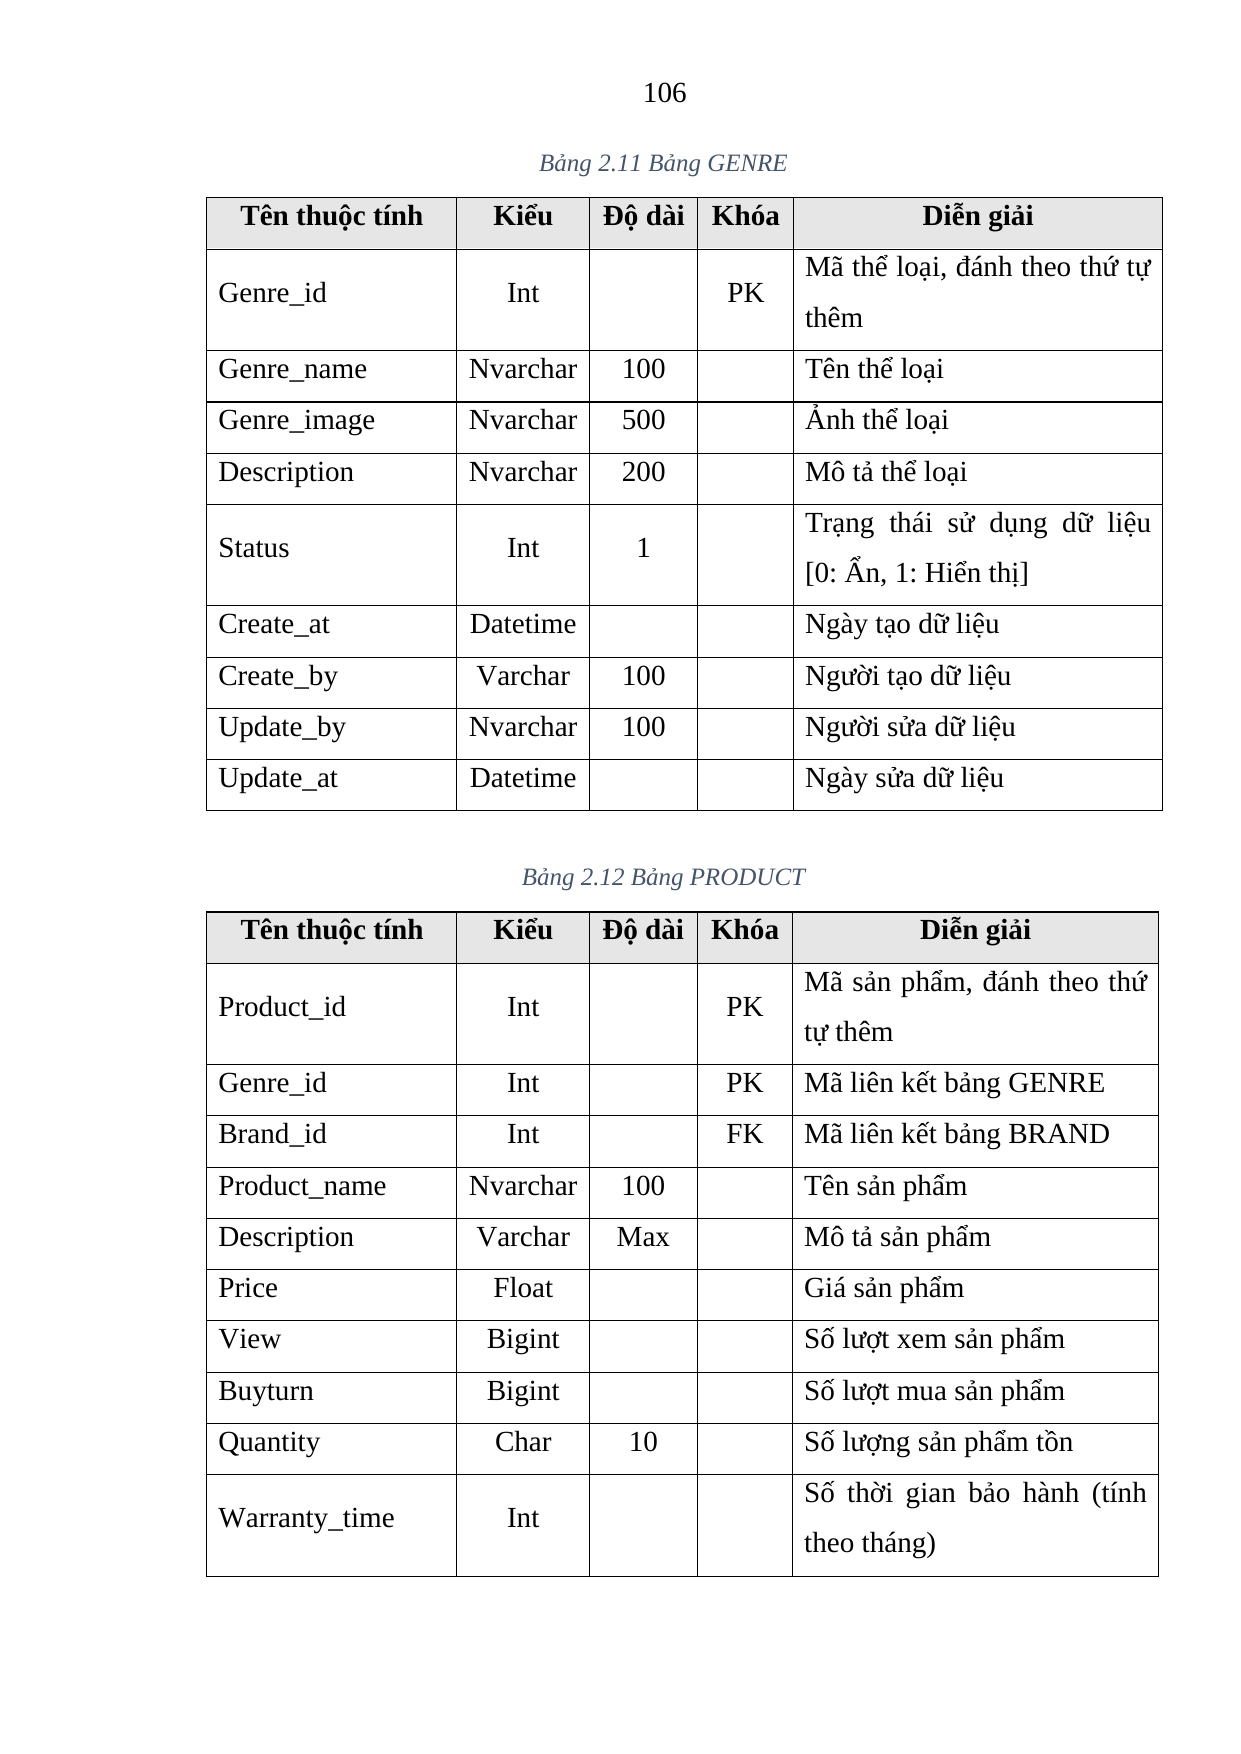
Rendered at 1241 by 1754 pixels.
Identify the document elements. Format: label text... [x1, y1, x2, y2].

table_cell [590, 1475, 697, 1576]
table_cell 500 [590, 403, 697, 453]
table_cell Số lượt mua sản phẩm [793, 1373, 1158, 1423]
table_cell Nvarchar [457, 454, 589, 504]
table_cell Genre_name [207, 351, 456, 401]
table_cell Nvarchar [457, 709, 589, 759]
table_header Độ dài [590, 913, 697, 963]
table_cell [698, 760, 793, 810]
table_cell Price [207, 1270, 456, 1320]
table_cell [590, 1065, 697, 1115]
table_cell Mã liên kết bảng GENRE [793, 1065, 1158, 1115]
table_cell Description [207, 454, 456, 504]
text Bảng 2.12 Bảng PRODUCT [207, 862, 1122, 891]
table_cell Tên thể loại [794, 351, 1162, 401]
table_cell Product_name [207, 1168, 456, 1218]
table_cell Int [457, 1116, 589, 1167]
table_cell Int [457, 505, 589, 605]
table_header Khóa [698, 198, 793, 248]
table_header Kiểu [457, 198, 589, 248]
table_cell Brand_id [207, 1116, 456, 1167]
table_header Diễn giải [793, 913, 1158, 963]
table_cell Datetime [457, 606, 589, 657]
table_cell Giá sản phẩm [793, 1270, 1158, 1320]
table_cell PK [698, 250, 793, 350]
table_cell [698, 1424, 792, 1474]
table_cell Int [457, 964, 589, 1064]
table_cell Update_by [207, 709, 456, 759]
table_header Tên thuộc tính [207, 198, 456, 248]
table_cell Mã liên kết bảng BRAND [793, 1116, 1158, 1167]
table_cell Người sửa dữ liệu [794, 709, 1162, 759]
table_cell Create_at [207, 606, 456, 657]
table_cell [590, 1270, 697, 1320]
table_cell Ảnh thể loại [794, 403, 1162, 453]
table_cell [590, 964, 697, 1064]
table_cell Int [457, 250, 589, 350]
table_cell PK [698, 1065, 792, 1115]
table_cell Quantity [207, 1424, 456, 1474]
table_cell Varchar [457, 1219, 589, 1269]
table_cell [698, 403, 793, 453]
table_cell Tên sản phẩm [793, 1168, 1158, 1218]
table_cell [590, 1116, 697, 1167]
table_cell Ngày tạo dữ liệu [794, 606, 1162, 657]
table_cell Số lượng sản phẩm tồn [793, 1424, 1158, 1474]
table_cell [698, 1373, 792, 1423]
table_cell Product_id [207, 964, 456, 1064]
table_cell [698, 1270, 792, 1320]
table_cell View [207, 1321, 456, 1372]
table_cell Mã sản phẩm, đánh theo thứ tự thêm [793, 964, 1158, 1064]
table_cell Int [457, 1475, 589, 1576]
table_cell [698, 606, 793, 657]
table_cell [698, 658, 793, 708]
table_cell 100 [590, 658, 697, 708]
table_cell [698, 454, 793, 504]
table_cell Int [457, 1065, 589, 1115]
table_cell [590, 1373, 697, 1423]
table_cell Nvarchar [457, 1168, 589, 1218]
table_cell Nvarchar [457, 351, 589, 401]
table_cell Max [590, 1219, 697, 1269]
table_cell FK [698, 1116, 792, 1167]
table_cell Số lượt xem sản phẩm [793, 1321, 1158, 1372]
table_cell Mô tả sản phẩm [793, 1219, 1158, 1269]
table_cell Genre_image [207, 403, 456, 453]
table_cell Genre_id [207, 1065, 456, 1115]
table_cell Update_at [207, 760, 456, 810]
table_cell Nvarchar [457, 403, 589, 453]
table_cell Status [207, 505, 456, 605]
table_cell Trạng thái sử dụng dữ liệu [0: Ẩn, 1: Hiển thị] [794, 505, 1162, 605]
table_header Tên thuộc tính [207, 913, 456, 963]
table_cell Datetime [457, 760, 589, 810]
table_cell Mã thể loại, đánh theo thứ tự thêm [794, 250, 1162, 350]
table_cell PK [698, 964, 792, 1064]
table_cell [698, 1168, 792, 1218]
text Bảng 2.11 Bảng GENRE [207, 148, 1122, 176]
table_header Khóa [698, 913, 792, 963]
table_cell [698, 709, 793, 759]
table_cell Varchar [457, 658, 589, 708]
table_cell 100 [590, 709, 697, 759]
table_cell Ngày sửa dữ liệu [794, 760, 1162, 810]
table_cell Bigint [457, 1321, 589, 1372]
table_header Diễn giải [794, 198, 1162, 248]
table_header Độ dài [590, 198, 697, 248]
table_cell Buyturn [207, 1373, 456, 1423]
table_cell [698, 351, 793, 401]
table_cell [698, 1475, 792, 1576]
table_cell [590, 1321, 697, 1372]
table_cell Mô tả thể loại [794, 454, 1162, 504]
table_cell Số thời gian bảo hành (tính theo tháng) [793, 1475, 1158, 1576]
table_cell 100 [590, 351, 697, 401]
table_cell Float [457, 1270, 589, 1320]
table_cell Genre_id [207, 250, 456, 350]
table_header Kiểu [457, 913, 589, 963]
table_cell Warranty_time [207, 1475, 456, 1576]
table_cell [698, 1321, 792, 1372]
table_cell 100 [590, 1168, 697, 1218]
table_cell [590, 760, 697, 810]
table_cell [590, 606, 697, 657]
table_cell Description [207, 1219, 456, 1269]
table_cell [698, 1219, 792, 1269]
table_cell [698, 505, 793, 605]
table_cell Create_by [207, 658, 456, 708]
table_cell 1 [590, 505, 697, 605]
table_cell Bigint [457, 1373, 589, 1423]
table_cell 10 [590, 1424, 697, 1474]
table_cell Char [457, 1424, 589, 1474]
table_cell 200 [590, 454, 697, 504]
table_cell [590, 250, 697, 350]
table_cell Người tạo dữ liệu [794, 658, 1162, 708]
